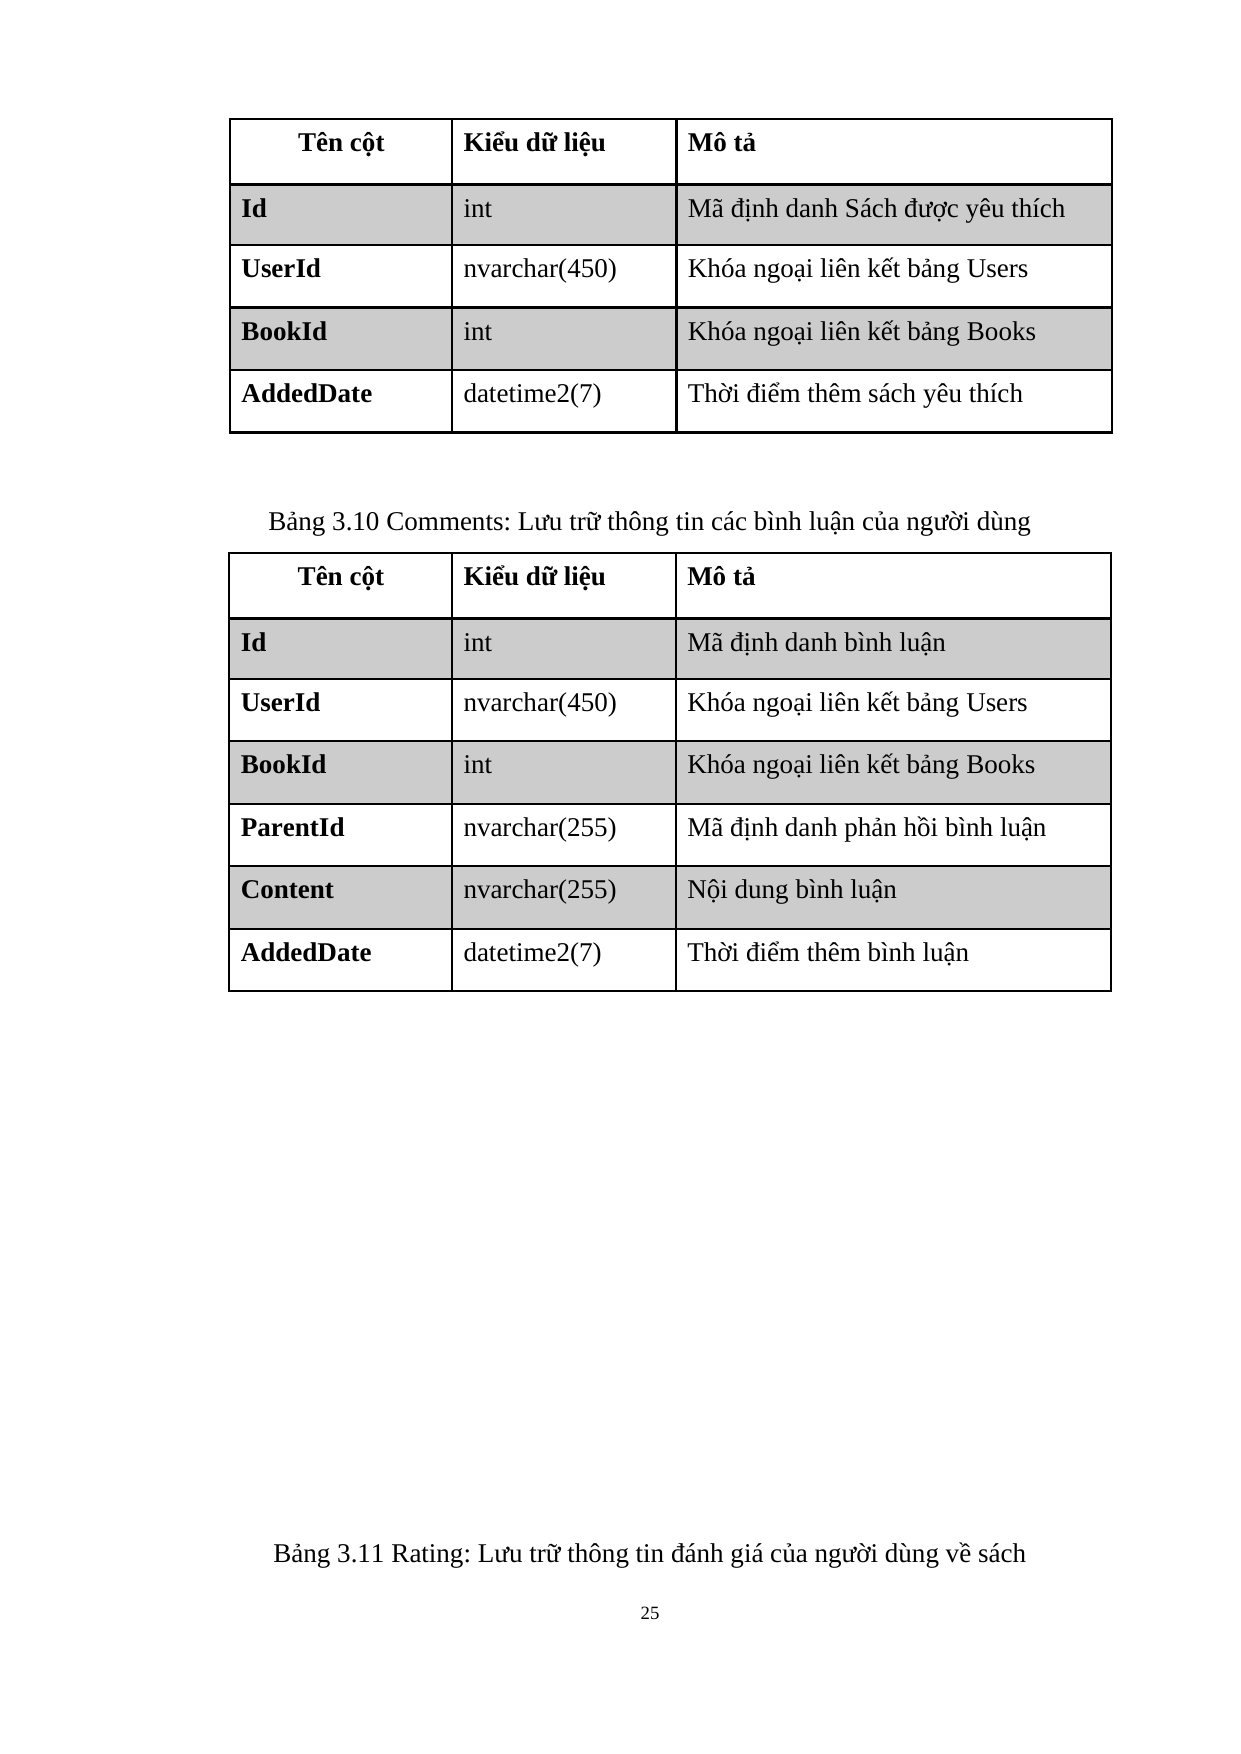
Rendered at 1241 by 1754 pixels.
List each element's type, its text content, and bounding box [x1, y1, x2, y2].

table_cell int [453, 620, 675, 678]
table_cell Nội dung bình luận [677, 867, 1110, 928]
table_cell Thời điểm thêm sách yêu thích [678, 371, 1111, 431]
table_header Kiểu dữ liệu [453, 120, 675, 183]
table_cell Khóa ngoại liên kết bảng Books [678, 309, 1111, 369]
table_header Kiểu dữ liệu [453, 554, 675, 617]
table_cell nvarchar(255) [453, 867, 675, 928]
table_header Tên cột [231, 120, 451, 183]
table_cell Id [230, 620, 451, 678]
text Bảng 3.11 Rating: Lưu trữ thông tin đánh giá của người dùng về sách [177, 1537, 1122, 1568]
table_cell int [453, 186, 675, 244]
table_header Mô tả [677, 554, 1110, 617]
table_cell int [453, 309, 675, 369]
table_header Mô tả [678, 120, 1111, 183]
table_cell nvarchar(450) [453, 680, 675, 740]
table_cell Khóa ngoại liên kết bảng Users [677, 680, 1110, 740]
table_cell AddedDate [230, 930, 451, 990]
table_header Tên cột [230, 554, 451, 617]
table_cell nvarchar(255) [453, 805, 675, 865]
table_cell Id [231, 186, 451, 244]
table_cell BookId [230, 742, 451, 803]
table_cell BookId [231, 309, 451, 369]
table_cell ParentId [230, 805, 451, 865]
table_cell Mã định danh phản hồi bình luận [677, 805, 1110, 865]
table_cell Mã định danh bình luận [677, 620, 1110, 678]
table_cell Khóa ngoại liên kết bảng Users [678, 246, 1111, 306]
table_cell datetime2(7) [453, 930, 675, 990]
table_cell nvarchar(450) [453, 246, 675, 306]
table_cell Mã định danh Sách được yêu thích [678, 186, 1111, 244]
table_cell UserId [230, 680, 451, 740]
table_cell Content [230, 867, 451, 928]
table_cell int [453, 742, 675, 803]
table_cell AddedDate [231, 371, 451, 431]
table_cell Khóa ngoại liên kết bảng Books [677, 742, 1110, 803]
text Bảng 3.10 Comments: Lưu trữ thông tin các bình luận của người dùng [177, 505, 1122, 536]
table_cell datetime2(7) [453, 371, 675, 431]
table_cell Thời điểm thêm bình luận [677, 930, 1110, 990]
table_cell UserId [231, 246, 451, 306]
